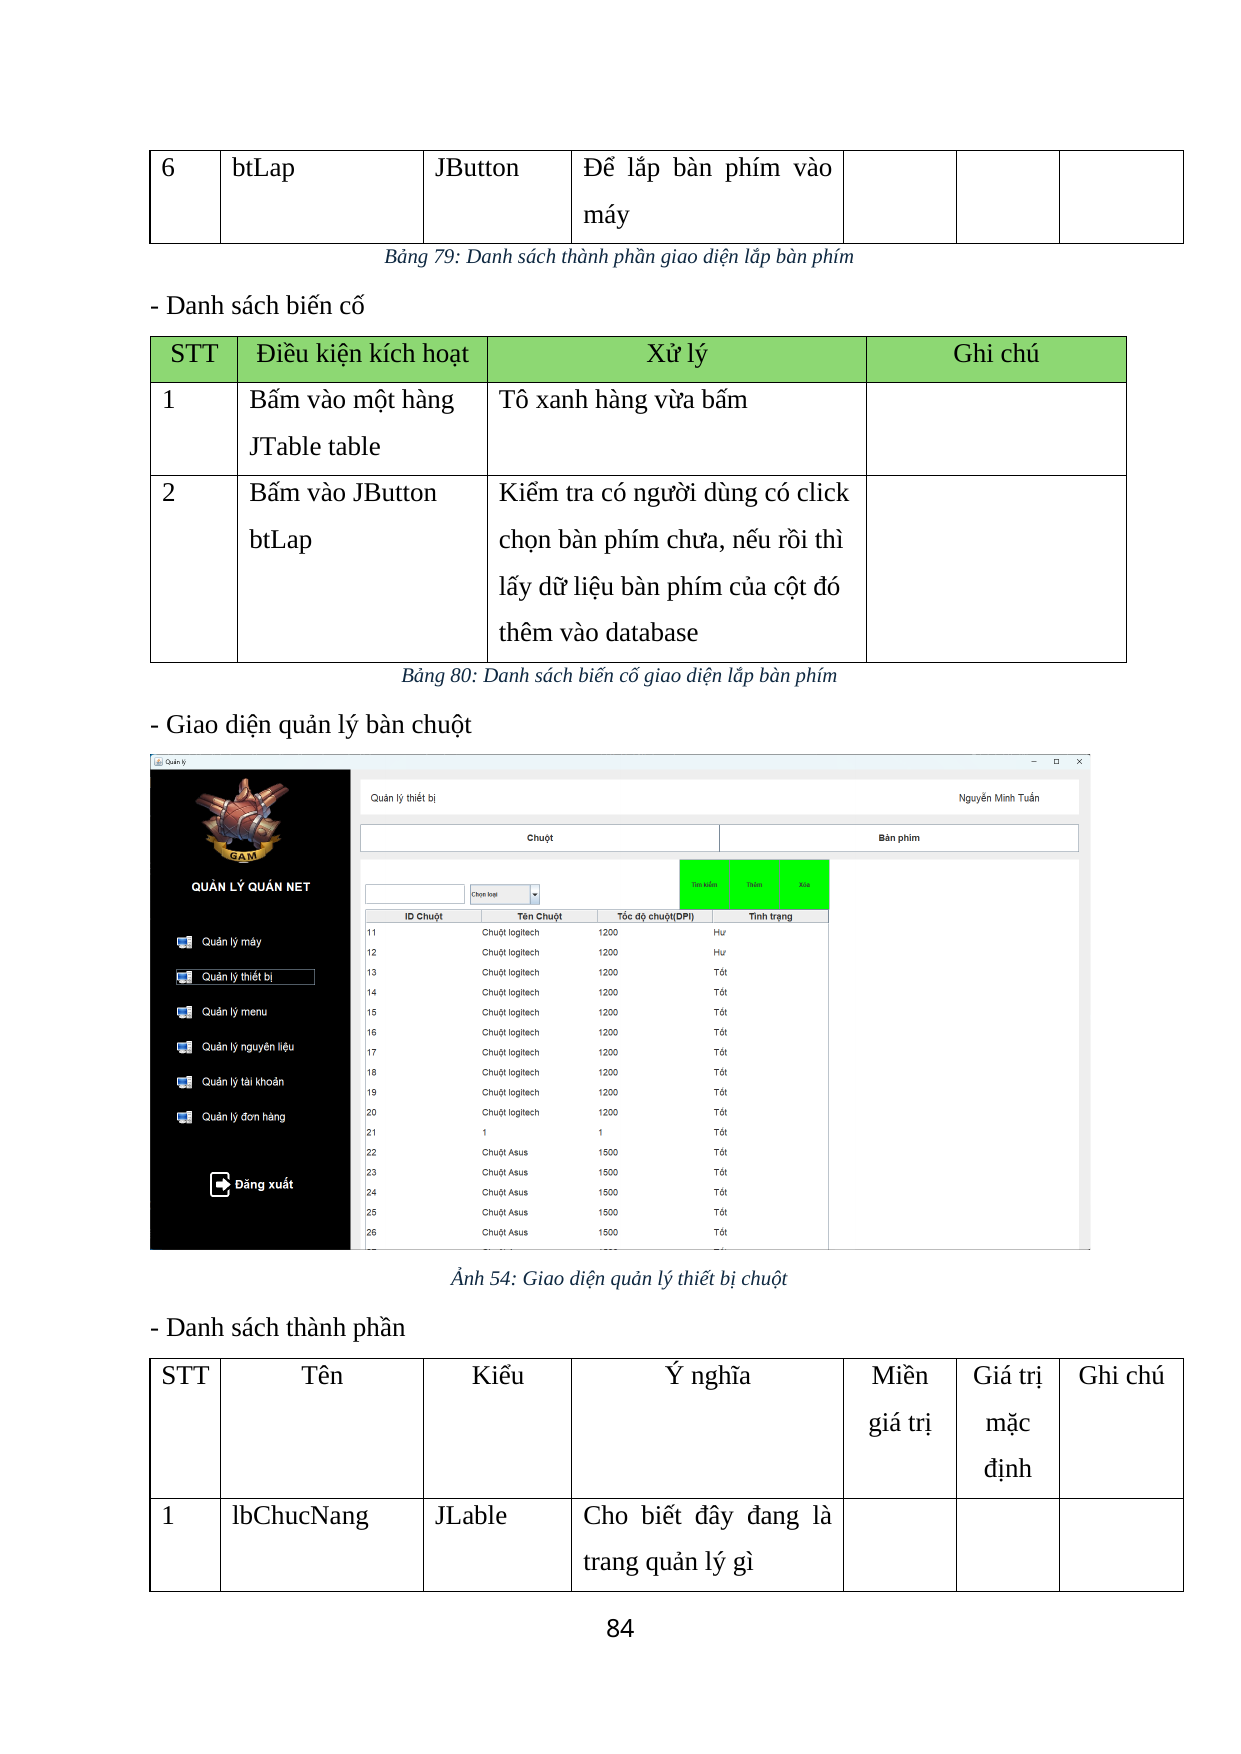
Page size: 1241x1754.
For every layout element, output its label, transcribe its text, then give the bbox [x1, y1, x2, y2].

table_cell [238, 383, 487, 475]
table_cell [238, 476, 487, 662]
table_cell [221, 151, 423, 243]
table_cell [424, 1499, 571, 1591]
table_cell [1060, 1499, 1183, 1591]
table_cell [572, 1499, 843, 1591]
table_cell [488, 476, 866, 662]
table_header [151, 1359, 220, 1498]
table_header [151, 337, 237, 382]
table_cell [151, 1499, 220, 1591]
text Ảnh 54: Giao diện quản lý thiết bị chuột [150, 1266, 1090, 1290]
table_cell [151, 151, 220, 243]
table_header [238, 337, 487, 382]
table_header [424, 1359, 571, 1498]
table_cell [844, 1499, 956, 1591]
text - Danh sách biến cố [150, 289, 1090, 320]
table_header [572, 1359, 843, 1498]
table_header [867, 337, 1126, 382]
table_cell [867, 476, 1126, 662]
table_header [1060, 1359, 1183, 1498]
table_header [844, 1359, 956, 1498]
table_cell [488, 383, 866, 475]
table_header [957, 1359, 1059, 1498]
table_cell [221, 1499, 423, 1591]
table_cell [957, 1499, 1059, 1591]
text Bảng 79: Danh sách thành phần giao diện lắp bàn phím [150, 244, 1090, 268]
text Bảng 80: Danh sách biến cố giao diện lắp bàn phím [150, 663, 1090, 687]
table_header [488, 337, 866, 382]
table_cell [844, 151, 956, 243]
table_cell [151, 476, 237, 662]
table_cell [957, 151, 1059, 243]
text - Danh sách thành phần [150, 1311, 1090, 1342]
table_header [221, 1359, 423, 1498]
text - Giao diện quản lý bàn chuột [150, 708, 1090, 739]
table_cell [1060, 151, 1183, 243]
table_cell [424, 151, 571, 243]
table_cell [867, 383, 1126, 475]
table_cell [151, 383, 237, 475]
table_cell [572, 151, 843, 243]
picture [150, 754, 1091, 1250]
